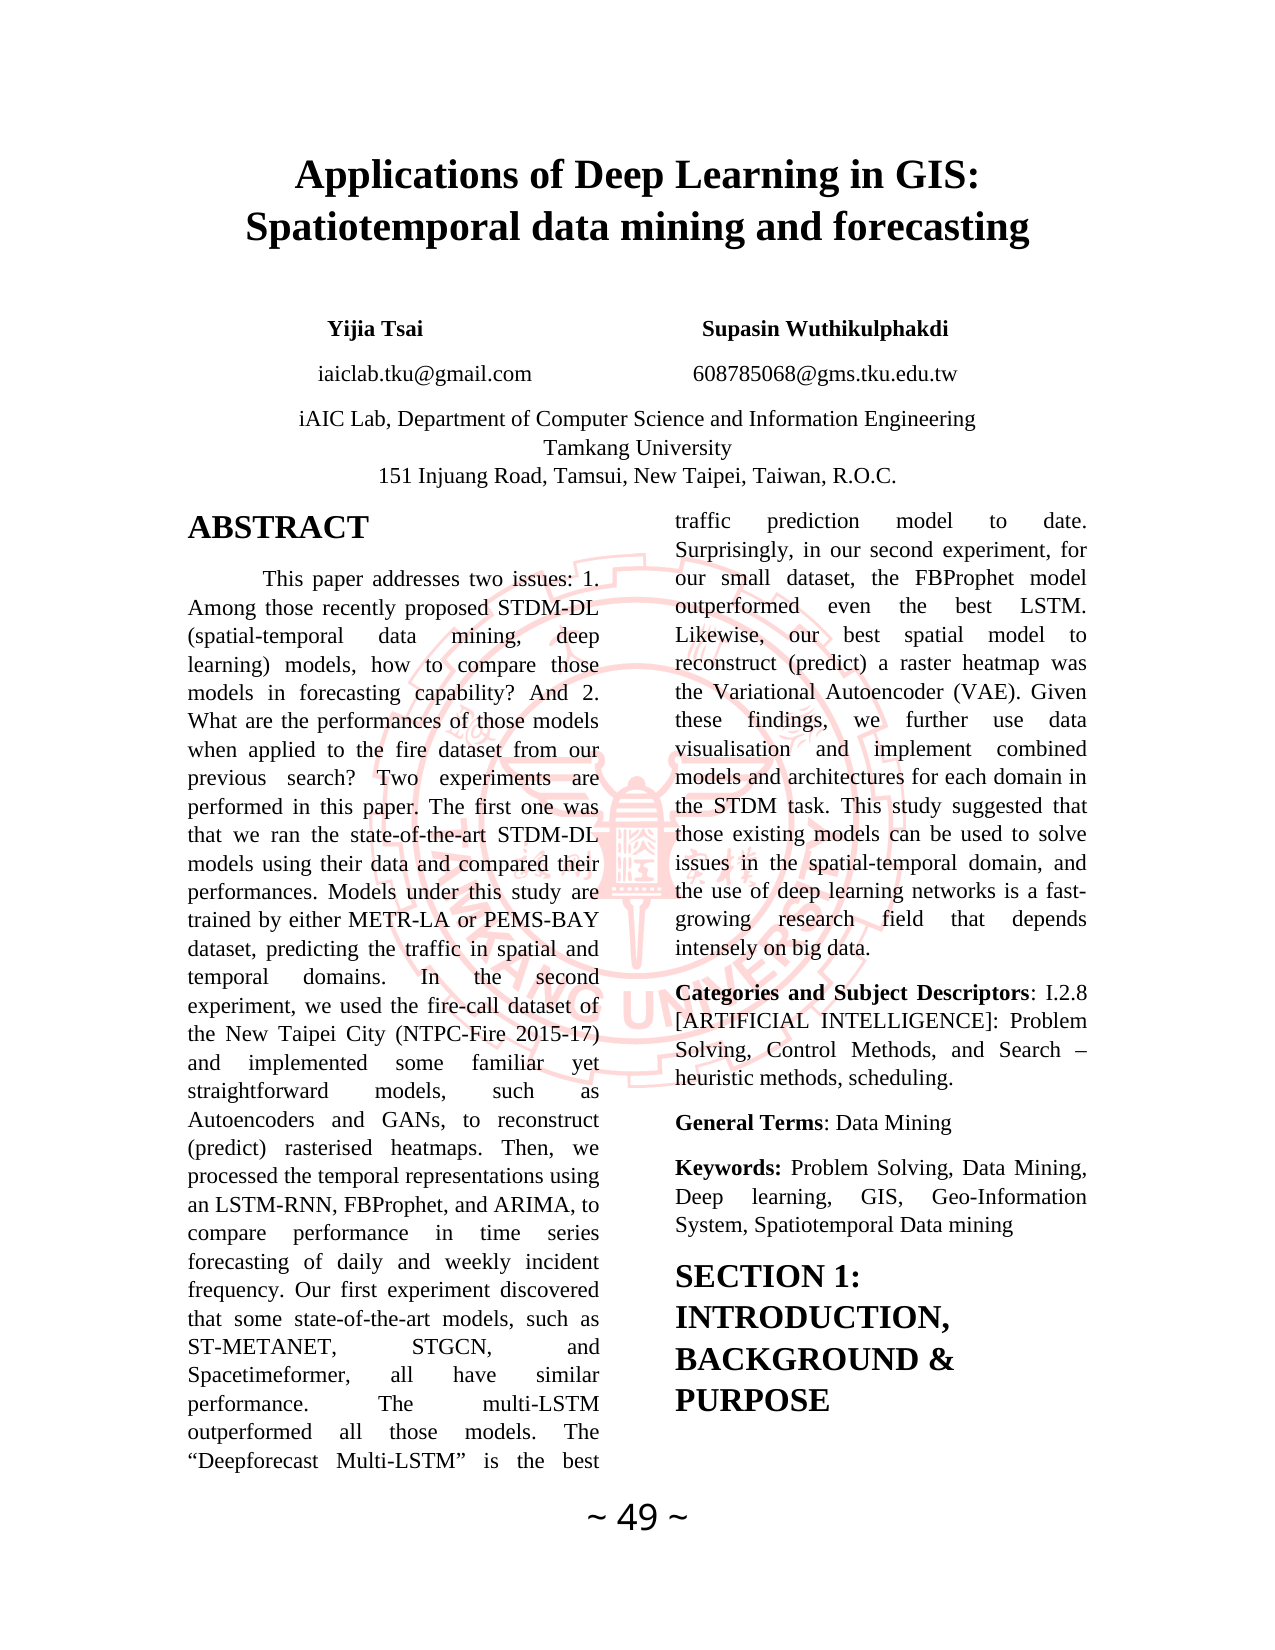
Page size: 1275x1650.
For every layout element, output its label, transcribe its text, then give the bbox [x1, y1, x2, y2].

text This paper addresses two issues: 1. Among those recently proposed STDM-DL (spatial-temporal data mining, deep learning) models, how to compare those models in forecasting capability? And 2. What are the performances of those models when applied to the fire dataset from our previous search? Two experiments are performed in this paper. The first one was that we ran the state-of-the-art STDM-DL models using their data and compared their performances. Models under this study are trained by either METR-LA or PEMS-BAY dataset, predicting the traffic in spatial and temporal domains. In the second experiment, we used the fire-call dataset of the New Taipei City (NTPC-Fire 2015-17) and implemented some familiar yet straightforward models, such as Autoencoders and GANs, to reconstruct (predict) rasterised heatmaps. Then, we processed the temporal representations using an LSTM-RNN, FBProphet, and ARIMA, to compare performance in time series forecasting of daily and weekly incident frequency. Our first experiment discovered that some state-of-the-art models, such as ST-METANET, STGCN, and Spacetimeformer, all have similar performance. The multi-LSTM outperformed all those models. The “Deepforecast Multi-LSTM” is the best traffic prediction model to date. Surprisingly, in our second experiment, for our small dataset, the FBProphet model outperformed even the best LSTM. Likewise, our best spatial model to reconstruct (predict) a raster heatmap was the Variational Autoencoder (VAE). Given these findings, we further use data visualisation and implement combined models and architectures for each domain in the STDM task. This study suggested that those existing models can be used to solve issues in the spatial-temporal domain, and the use of deep learning networks is a fast-growing research field that depends intensely on big data. [187, 565, 600, 1473]
text iaiclab.tku@gmail.com 608785068@gms.tku.edu.tw [187, 360, 1087, 387]
text SECTION 1: INTRODUCTION, BACKGROUND & PURPOSE [675, 1256, 1087, 1419]
text iAIC Lab, Department of Computer Science and Information Engineering [187, 405, 1087, 432]
text This paper addresses two issues: 1. Among those recently proposed STDM-DL (spatial-temporal data mining, deep learning) models, how to compare those models in forecasting capability? And 2. What are the performances of those models when applied to the fire dataset from our previous search? Two experiments are performed in this paper. The first one was that we ran the state-of-the-art STDM-DL models using their data and compared their performances. Models under this study are trained by either METR-LA or PEMS-BAY dataset, predicting the traffic in spatial and temporal domains. In the second experiment, we used the fire-call dataset of the New Taipei City (NTPC-Fire 2015-17) and implemented some familiar yet straightforward models, such as Autoencoders and GANs, to reconstruct (predict) rasterised heatmaps. Then, we processed the temporal representations using an LSTM-RNN, FBProphet, and ARIMA, to compare performance in time series forecasting of daily and weekly incident frequency. Our first experiment discovered that some state-of-the-art models, such as ST-METANET, STGCN, and Spacetimeformer, all have similar performance. The multi-LSTM outperformed all those models. The “Deepforecast Multi-LSTM” is the best traffic prediction model to date. Surprisingly, in our second experiment, for our small dataset, the FBProphet model outperformed even the best LSTM. Likewise, our best spatial model to reconstruct (predict) a raster heatmap was the Variational Autoencoder (VAE). Given these findings, we further use data visualisation and implement combined models and architectures for each domain in the STDM task. This study suggested that those existing models can be used to solve issues in the spatial-temporal domain, and the use of deep learning networks is a fast-growing research field that depends intensely on big data. [675, 507, 1087, 960]
text Keywords: Problem Solving, Data Mining, Deep learning, GIS, Geo-Information System, Spatiotemporal Data mining [675, 1154, 1087, 1238]
text ABSTRACT [187, 507, 600, 546]
text Yijia Tsai Supasin Wuthikulphakdi [187, 315, 1087, 341]
text Categories and Subject Descriptors: I.2.8 [ARTIFICIAL INTELLIGENCE]: Problem Solving, Control Methods, and Search – heuristic methods, scheduling. [675, 979, 1087, 1091]
text General Terms: Data Mining [675, 1109, 1087, 1136]
text 151 Injuang Road, Tamsui, New Taipei, Taiwan, R.O.C. [187, 462, 1087, 488]
text Applications of Deep Learning in GIS: Spatiotemporal data mining and forecasting [187, 150, 1087, 249]
text Tamkang University [187, 434, 1087, 460]
